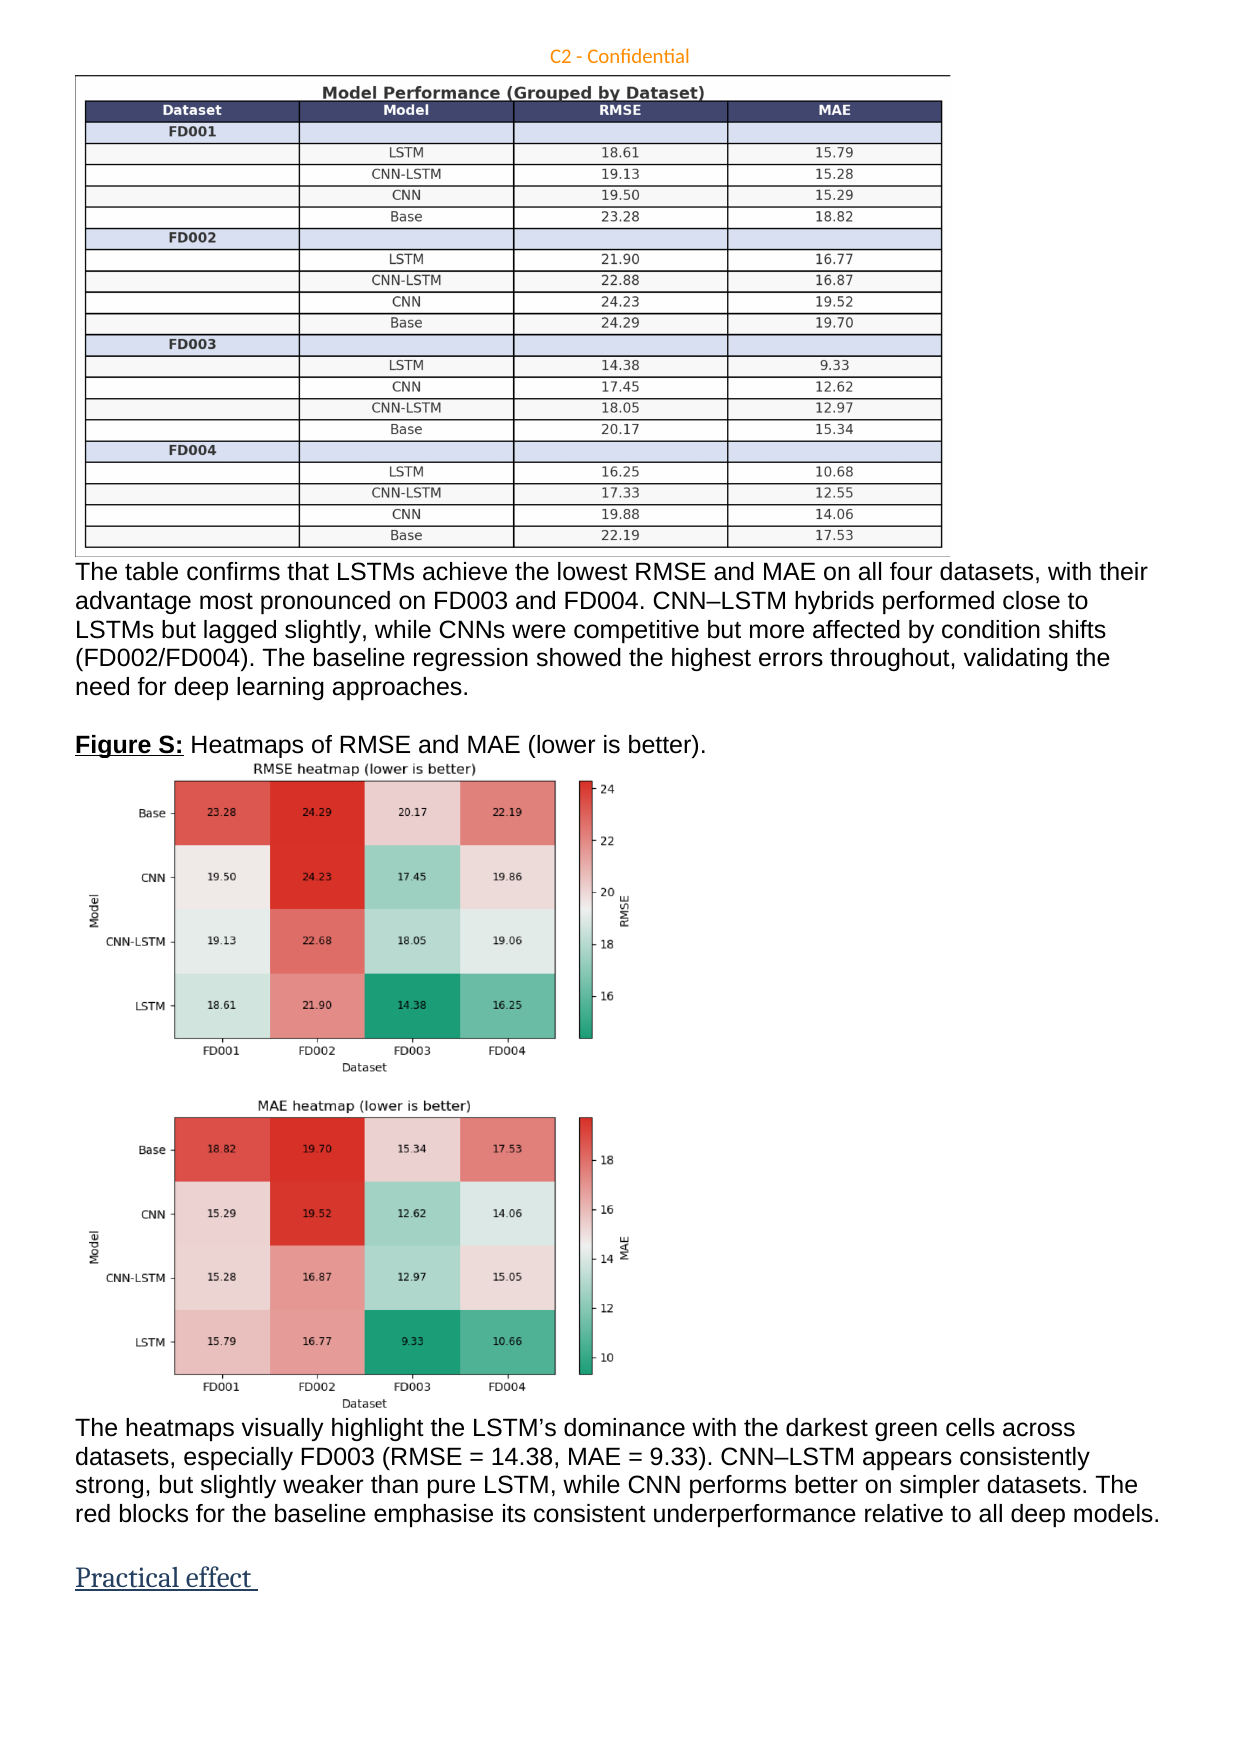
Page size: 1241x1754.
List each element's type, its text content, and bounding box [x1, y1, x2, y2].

text The table confirms that LSTMs achieve the lowest RMSE and MAE on all four datasets, with their advantage most pronounced on FD003 and FD004. CNN–LSTM hybrids performed close to LSTMs but lagged slightly, while CNNs were competitive but more affected by condition shifts (FD002/FD004). The baseline regression showed the highest errors throughout, validating the need for deep learning approaches. [75, 557, 1165, 701]
picture [75, 75, 951, 557]
picture [75, 758, 639, 1413]
text The heatmaps visually highlight the LSTM’s dominance with the darkest green cells across datasets, especially FD003 (RMSE = 14.38, MAE = 9.33). CNN–LSTM appears consistently strong, but slightly weaker than pure LSTM, while CNN performs better on simpler datasets. The red blocks for the baseline emphasise its consistent underperformance relative to all deep models. [75, 1413, 1165, 1528]
text Figure S: Heatmaps of RMSE and MAE (lower is better). [75, 729, 1165, 758]
subtitle Practical effect [75, 1561, 1165, 1594]
